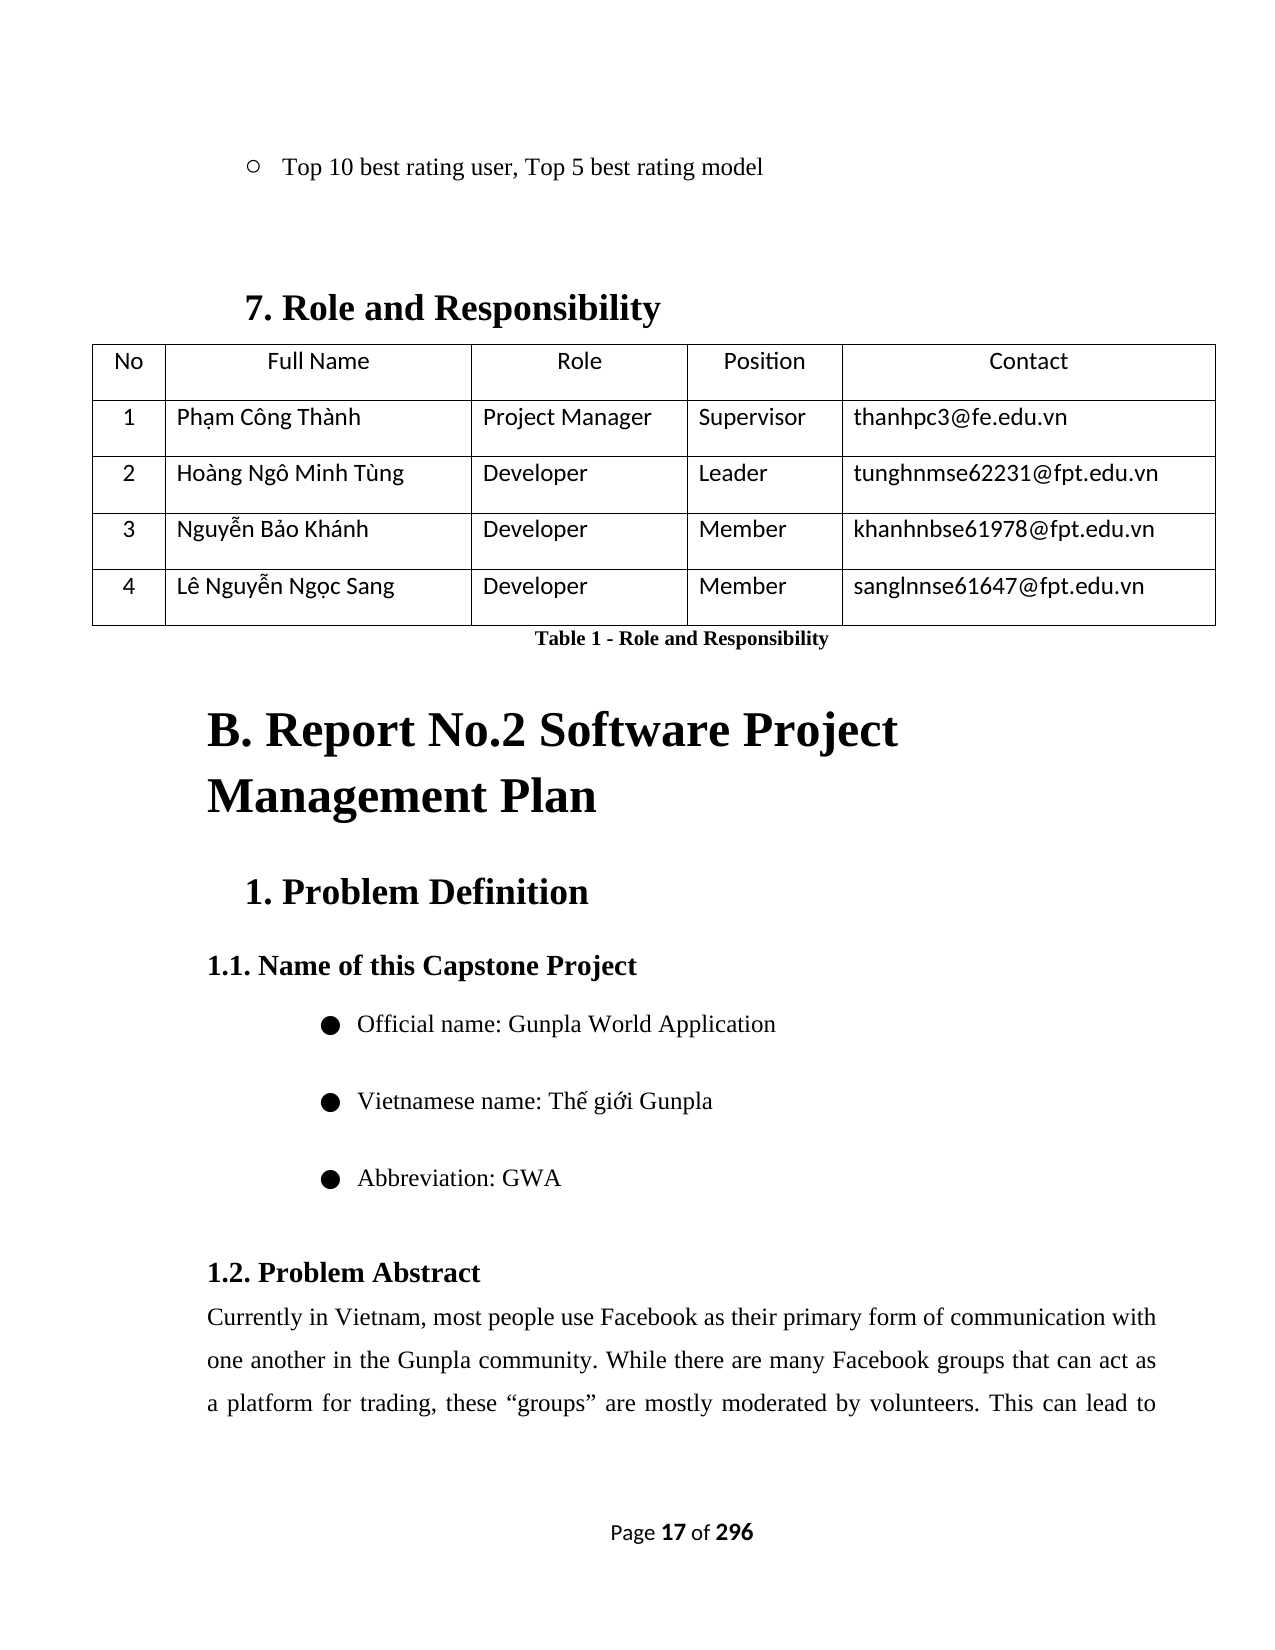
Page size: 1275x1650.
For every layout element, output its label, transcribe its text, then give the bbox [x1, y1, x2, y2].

table_cell Developer [472, 570, 687, 625]
table_cell Supervisor [688, 401, 842, 456]
table_cell Developer [472, 457, 687, 512]
table_cell Developer [472, 514, 687, 569]
table_cell khanhnbse61978@fpt.edu.vn [843, 514, 1215, 569]
table_cell Leader [688, 457, 842, 512]
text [207, 1302, 1157, 1417]
subtitle Problem Definition [244, 870, 1157, 913]
table_header Contact [843, 345, 1215, 400]
table_cell thanhpc3@fe.edu.vn [843, 401, 1215, 456]
table_cell Project Manager [472, 401, 687, 456]
subtitle 1.2. Problem Abstract [207, 1255, 1157, 1289]
table_cell Member [688, 514, 842, 569]
list Official name: Gunpla World Application [319, 995, 1157, 1047]
table_cell tunghnmse62231@fpt.edu.vn [843, 457, 1215, 512]
table_cell Hoàng Ngô Minh Tùng [166, 457, 471, 512]
table_header Full Name [166, 345, 471, 400]
list Vietnamese name: Thế giới Gunpla [319, 1072, 1157, 1123]
table_cell Nguyễn Bảo Khánh [166, 514, 471, 569]
table_cell Member [688, 570, 842, 625]
text Table 1 - Role and Responsibility [207, 626, 1157, 650]
table_cell 1 [93, 401, 165, 456]
table_cell 4 [93, 570, 165, 625]
list Top 10 best rating user, Top 5 best rating model [244, 148, 1157, 181]
table_header Position [688, 345, 842, 400]
subtitle Role and Responsibility [244, 286, 1157, 329]
table_cell sanglnnse61647@fpt.edu.vn [843, 570, 1215, 625]
table_header Role [472, 345, 687, 400]
subtitle 1.1. Name of this Capstone Project [207, 948, 1157, 982]
table_header No [93, 345, 165, 400]
subtitle B. Report No.2 Software Project Management Plan [207, 700, 1157, 824]
list Abbreviation: GWA [319, 1149, 1157, 1200]
table_cell Lê Nguyễn Ngọc Sang [166, 570, 471, 625]
table_cell Phạm Công Thành [166, 401, 471, 456]
table_cell 3 [93, 514, 165, 569]
table_cell 2 [93, 457, 165, 512]
